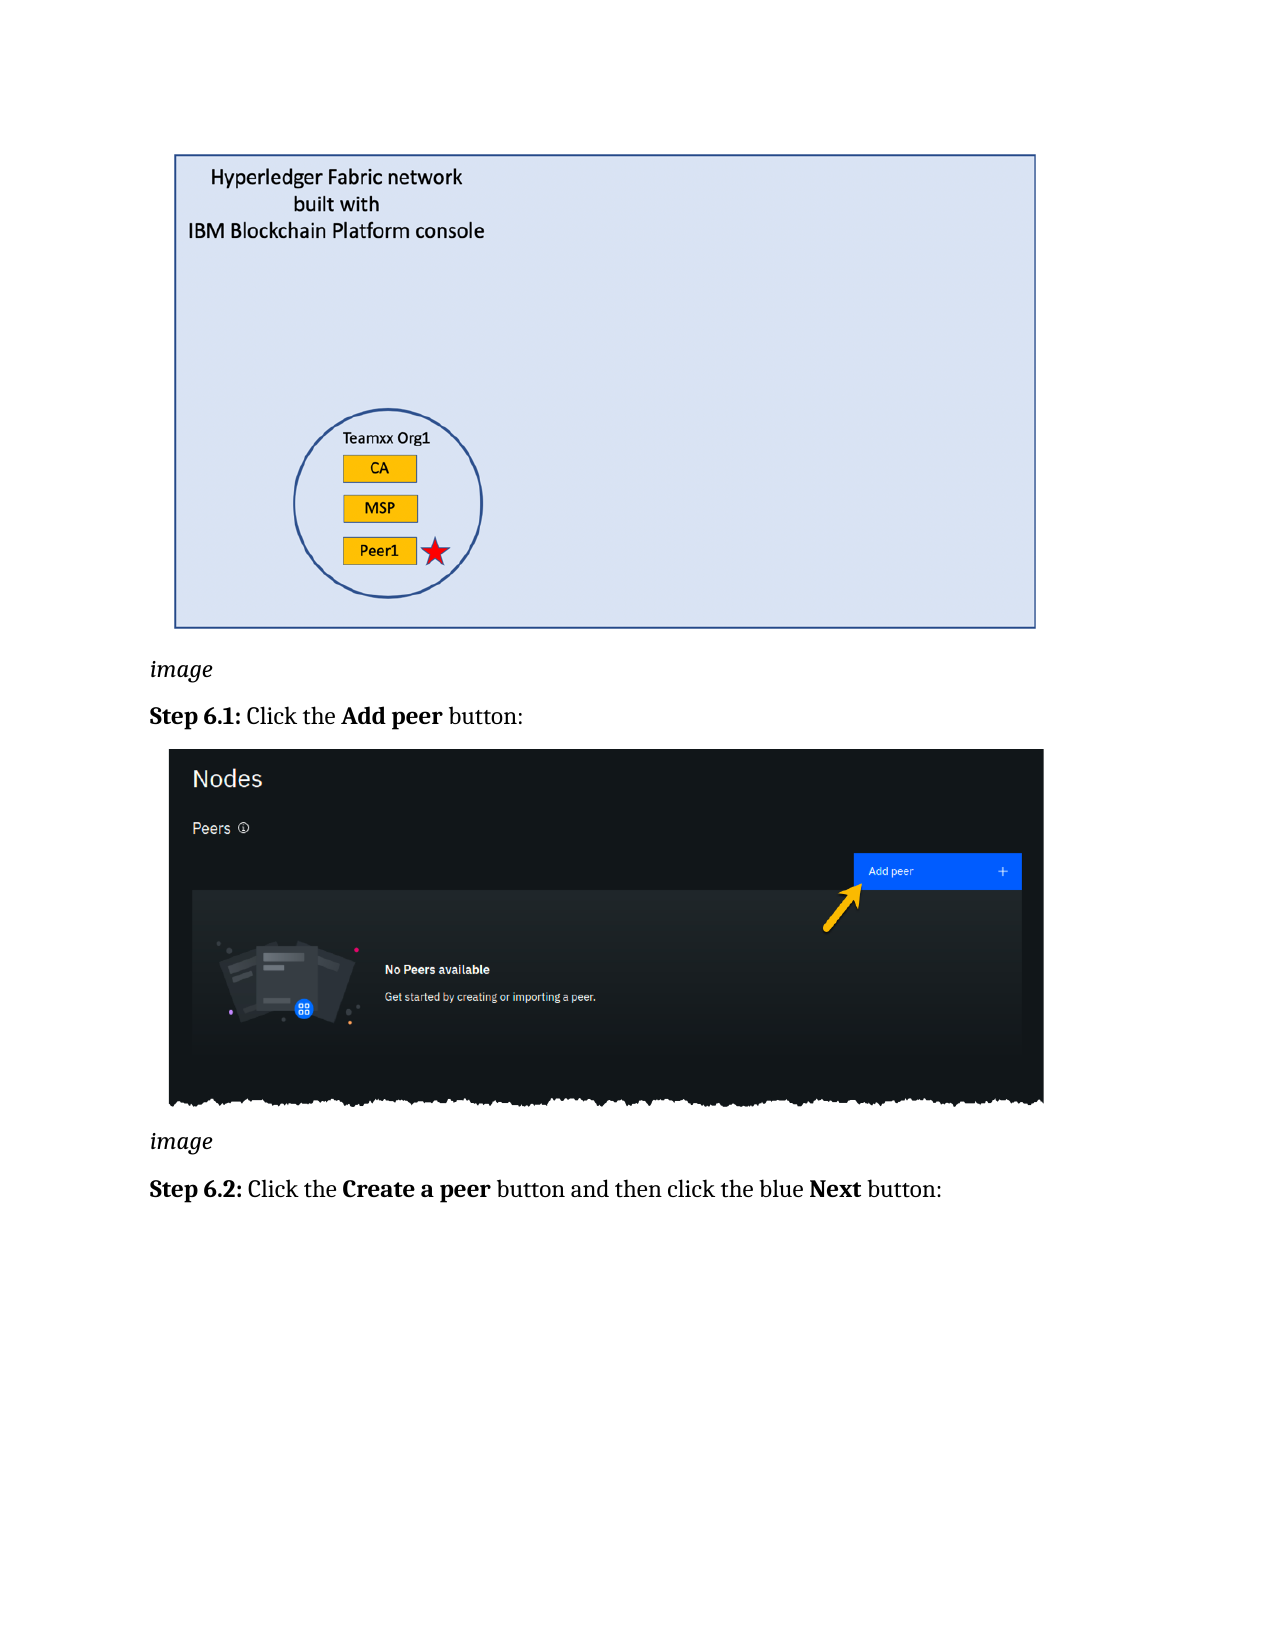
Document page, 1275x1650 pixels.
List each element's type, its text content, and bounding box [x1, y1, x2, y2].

text Step 6.1: Click the Add peer button: [150, 702, 1125, 731]
text image [150, 654, 1125, 683]
text Step 6.2: Click the Create a peer button and then click the blue Next button: [150, 1174, 1125, 1203]
picture [168, 749, 1044, 1107]
text image [150, 1127, 1125, 1156]
picture [168, 150, 1044, 634]
